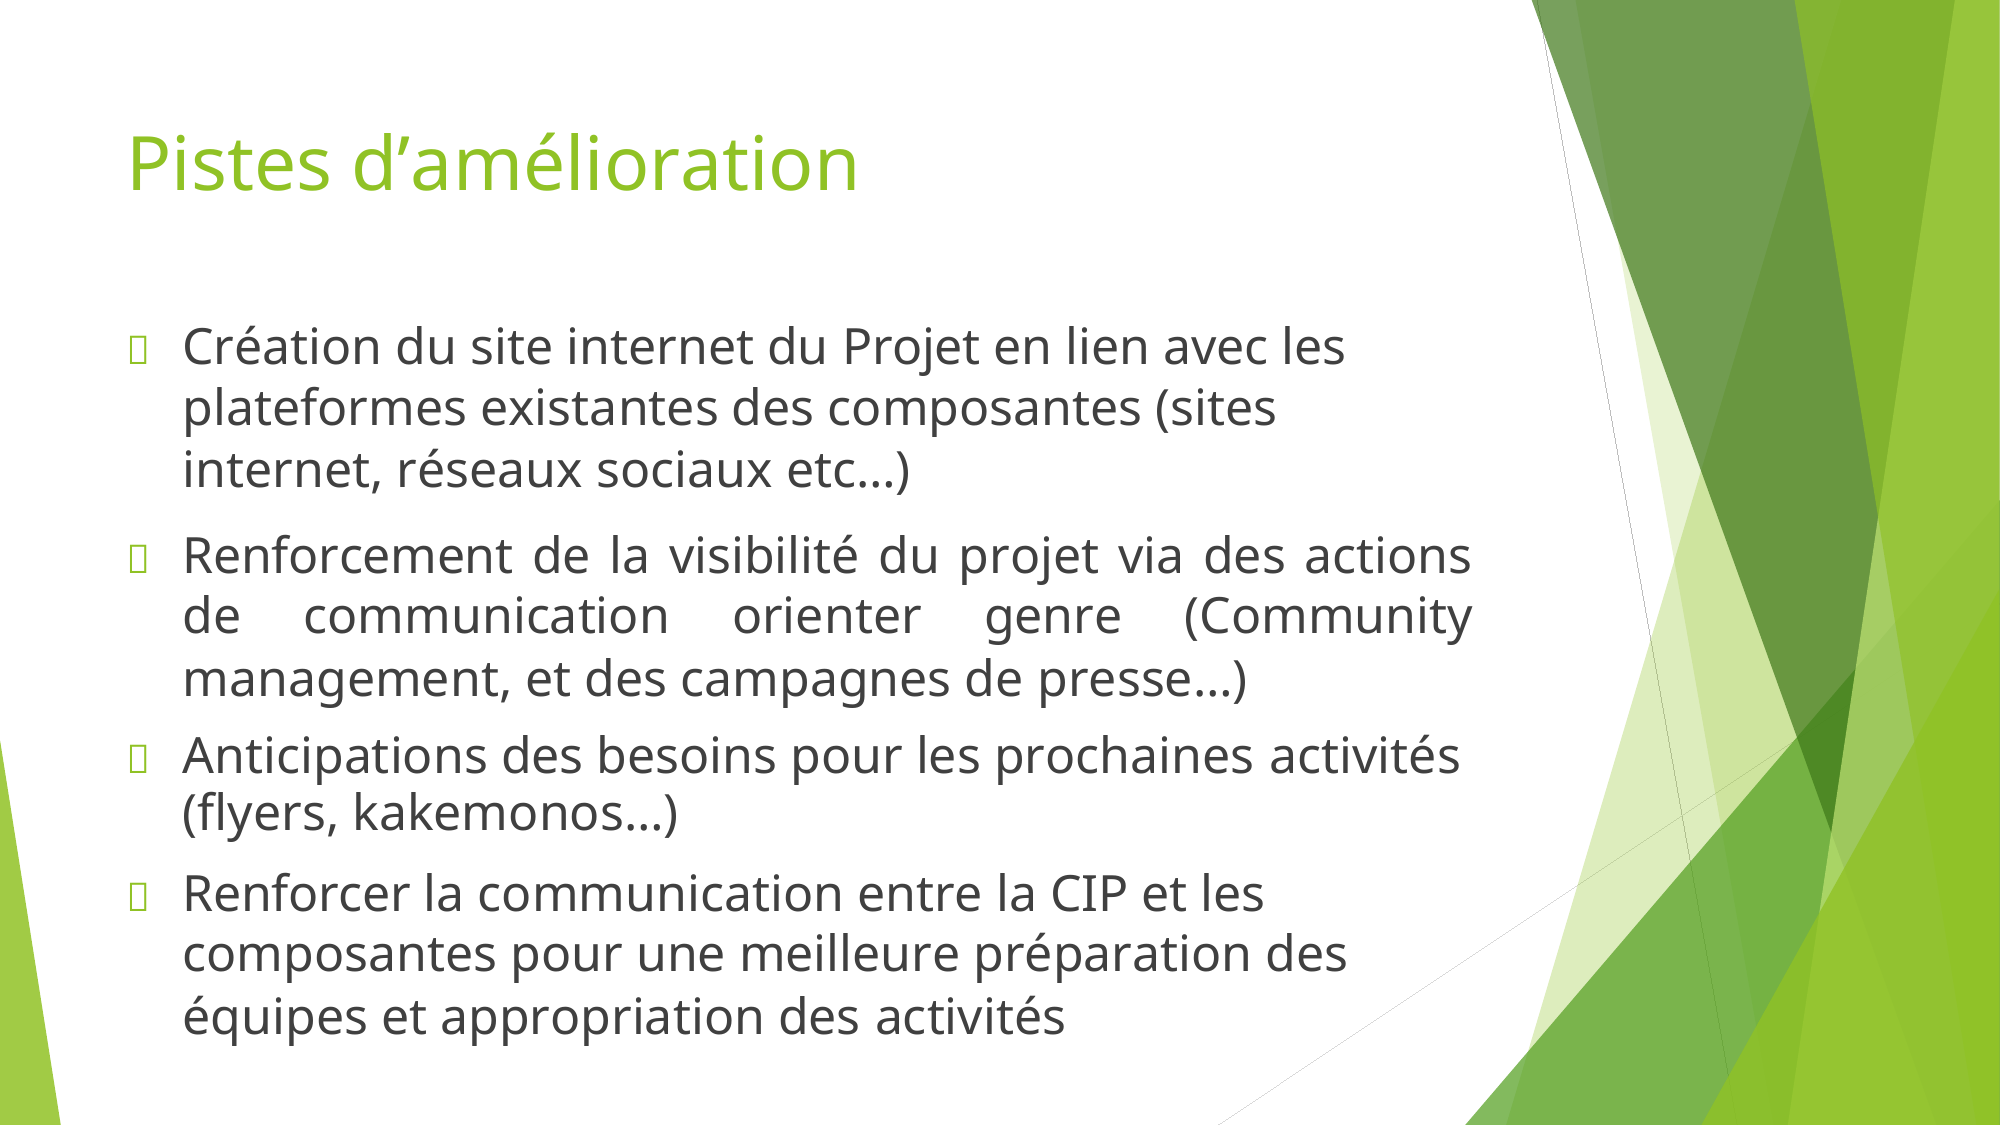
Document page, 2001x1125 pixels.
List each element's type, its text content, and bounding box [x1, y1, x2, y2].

text Pistes d’amélioration [126, 110, 1998, 212]
list Anticipations des besoins pour les prochaines activités [126, 729, 1998, 785]
list Renforcement de la visibilité du projet via des actions de communication orienter genre (Community management, et des campagnes de presse…) [126, 523, 1473, 711]
list Création du site internet du Projet en lien avec les plateformes existantes des composantes (sites internet, réseaux sociaux etc…) [126, 314, 1441, 502]
text (flyers, kakemonos…) [182, 785, 1998, 841]
list Renforcer la communication entre la CIP et les composantes pour une meilleure préparation des équipes et appropriation des activités [126, 861, 1470, 1049]
